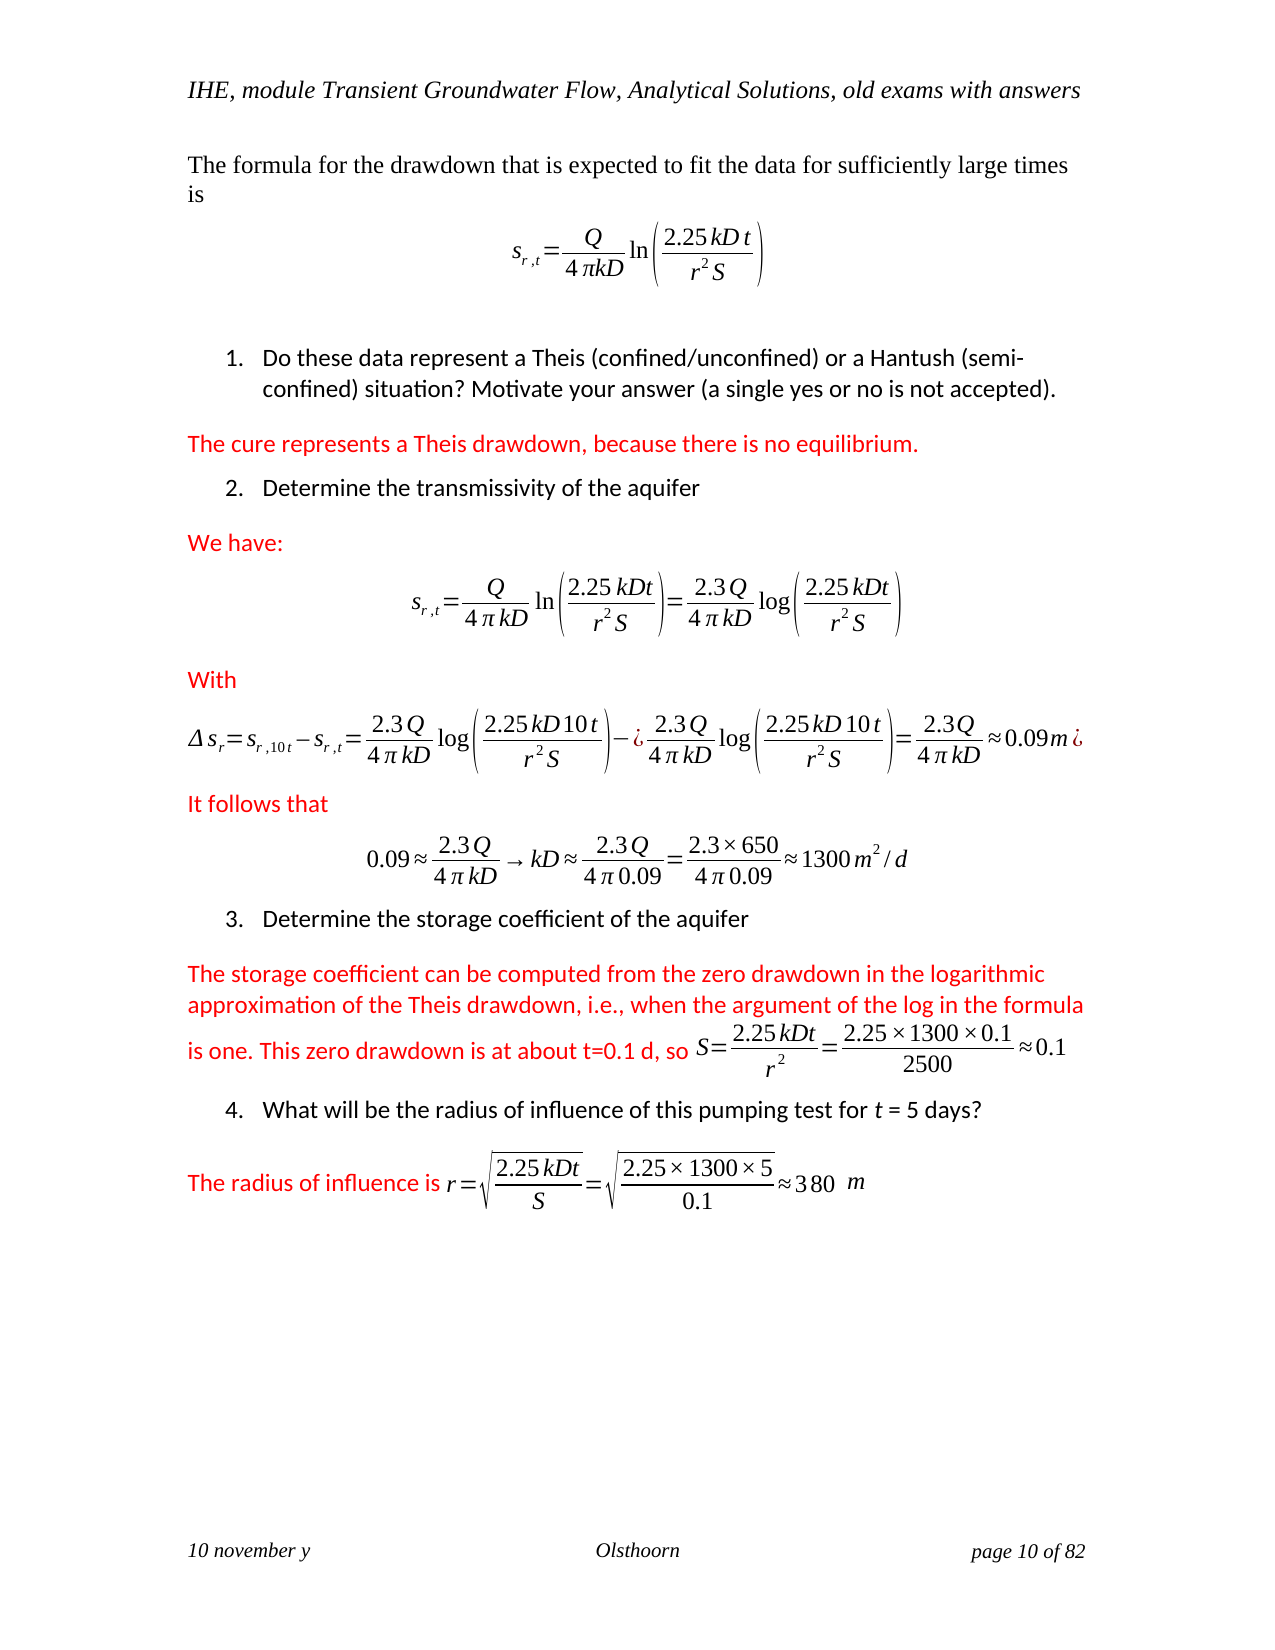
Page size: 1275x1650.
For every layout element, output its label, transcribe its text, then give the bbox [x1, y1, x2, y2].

list Determine the storage coefficient of the aquifer [225, 903, 1087, 933]
text The formula for the drawdown that is expected to fit the data for sufficiently large times is [187, 150, 1087, 207]
text The storage coefficient can be computed from the zero drawdown in the logarithmic approximation of the Theis drawdown, i.e., when the argument of the log in the formula is one. This zero drawdown is at about t=0.1 d, so [187, 958, 1087, 1082]
list What will be the radius of influence of this pumping test for t = 5 days? [225, 1094, 1087, 1125]
text It follows that [187, 788, 1087, 819]
text The cure represents a Theis drawdown, because there is no equilibrium. [187, 429, 1087, 459]
list Do these data represent a Theis (confined/unconfined) or a Hantush (semi-confined) situation? Motivate your answer (a single yes or no is not accepted). [225, 343, 1087, 404]
list Determine the transmissivity of the aquifer [225, 472, 1087, 502]
text We have: [187, 527, 1087, 558]
text With [187, 664, 1087, 694]
text The radius of influence is [187, 1150, 1087, 1214]
